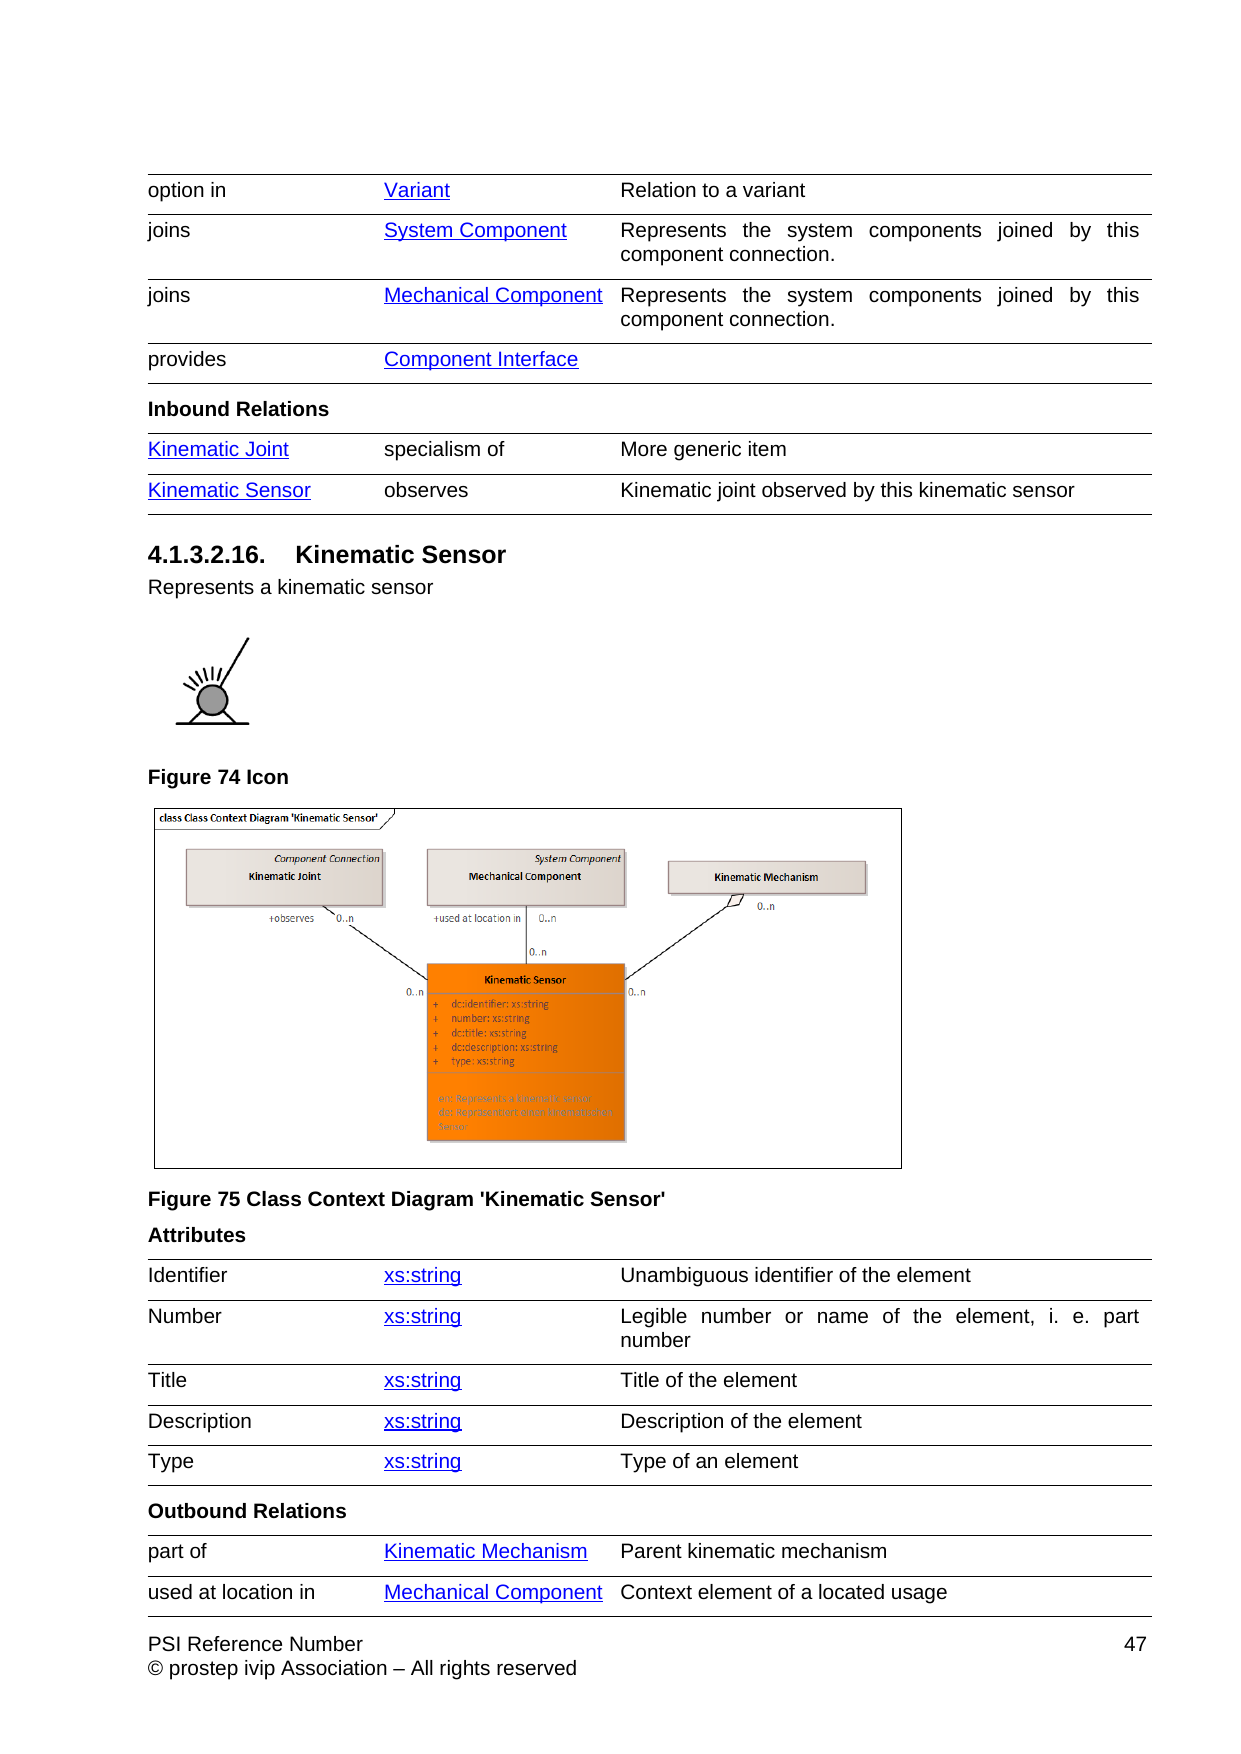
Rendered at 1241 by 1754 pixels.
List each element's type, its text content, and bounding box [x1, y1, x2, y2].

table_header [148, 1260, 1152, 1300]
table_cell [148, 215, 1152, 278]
text Represents a kinematic sensor [148, 575, 1152, 599]
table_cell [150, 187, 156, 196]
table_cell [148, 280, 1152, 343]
picture [147, 801, 907, 1174]
subtitle Kinematic Sensor [148, 540, 1152, 569]
text Attributes [148, 1223, 1152, 1247]
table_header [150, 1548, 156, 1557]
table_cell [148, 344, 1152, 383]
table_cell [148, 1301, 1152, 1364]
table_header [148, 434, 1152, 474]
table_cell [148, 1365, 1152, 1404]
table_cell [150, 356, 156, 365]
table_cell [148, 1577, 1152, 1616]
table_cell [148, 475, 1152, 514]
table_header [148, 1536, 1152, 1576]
text Outbound Relations [148, 1499, 1152, 1523]
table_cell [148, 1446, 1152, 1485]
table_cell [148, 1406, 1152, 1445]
text Inbound Relations [148, 397, 1152, 421]
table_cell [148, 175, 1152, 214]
picture [147, 611, 289, 753]
